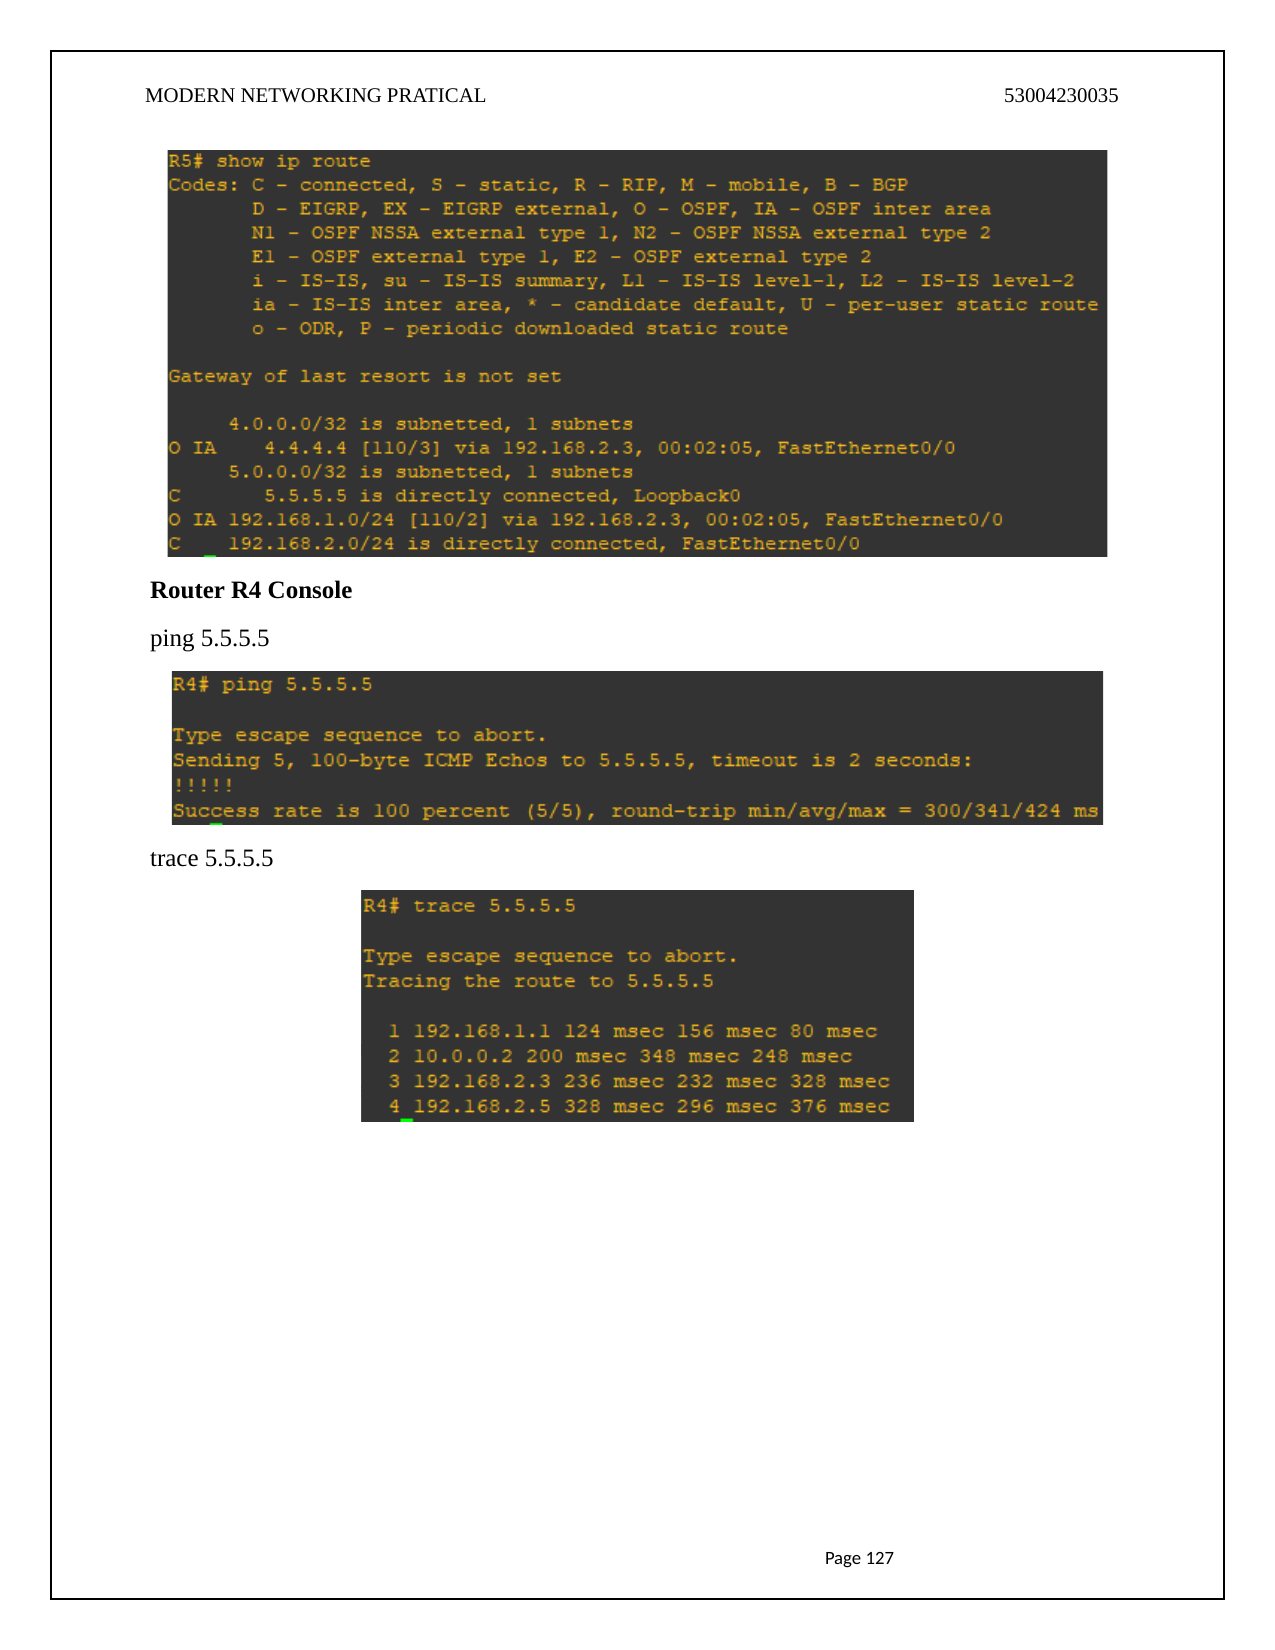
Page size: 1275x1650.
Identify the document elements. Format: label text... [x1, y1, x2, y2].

picture [361, 890, 914, 1122]
picture [167, 150, 1108, 557]
text trace 5.5.5.5 [150, 843, 1125, 872]
text ping 5.5.5.5 [150, 623, 1125, 652]
picture [171, 671, 1104, 825]
text Router R4 Console [150, 576, 1125, 604]
